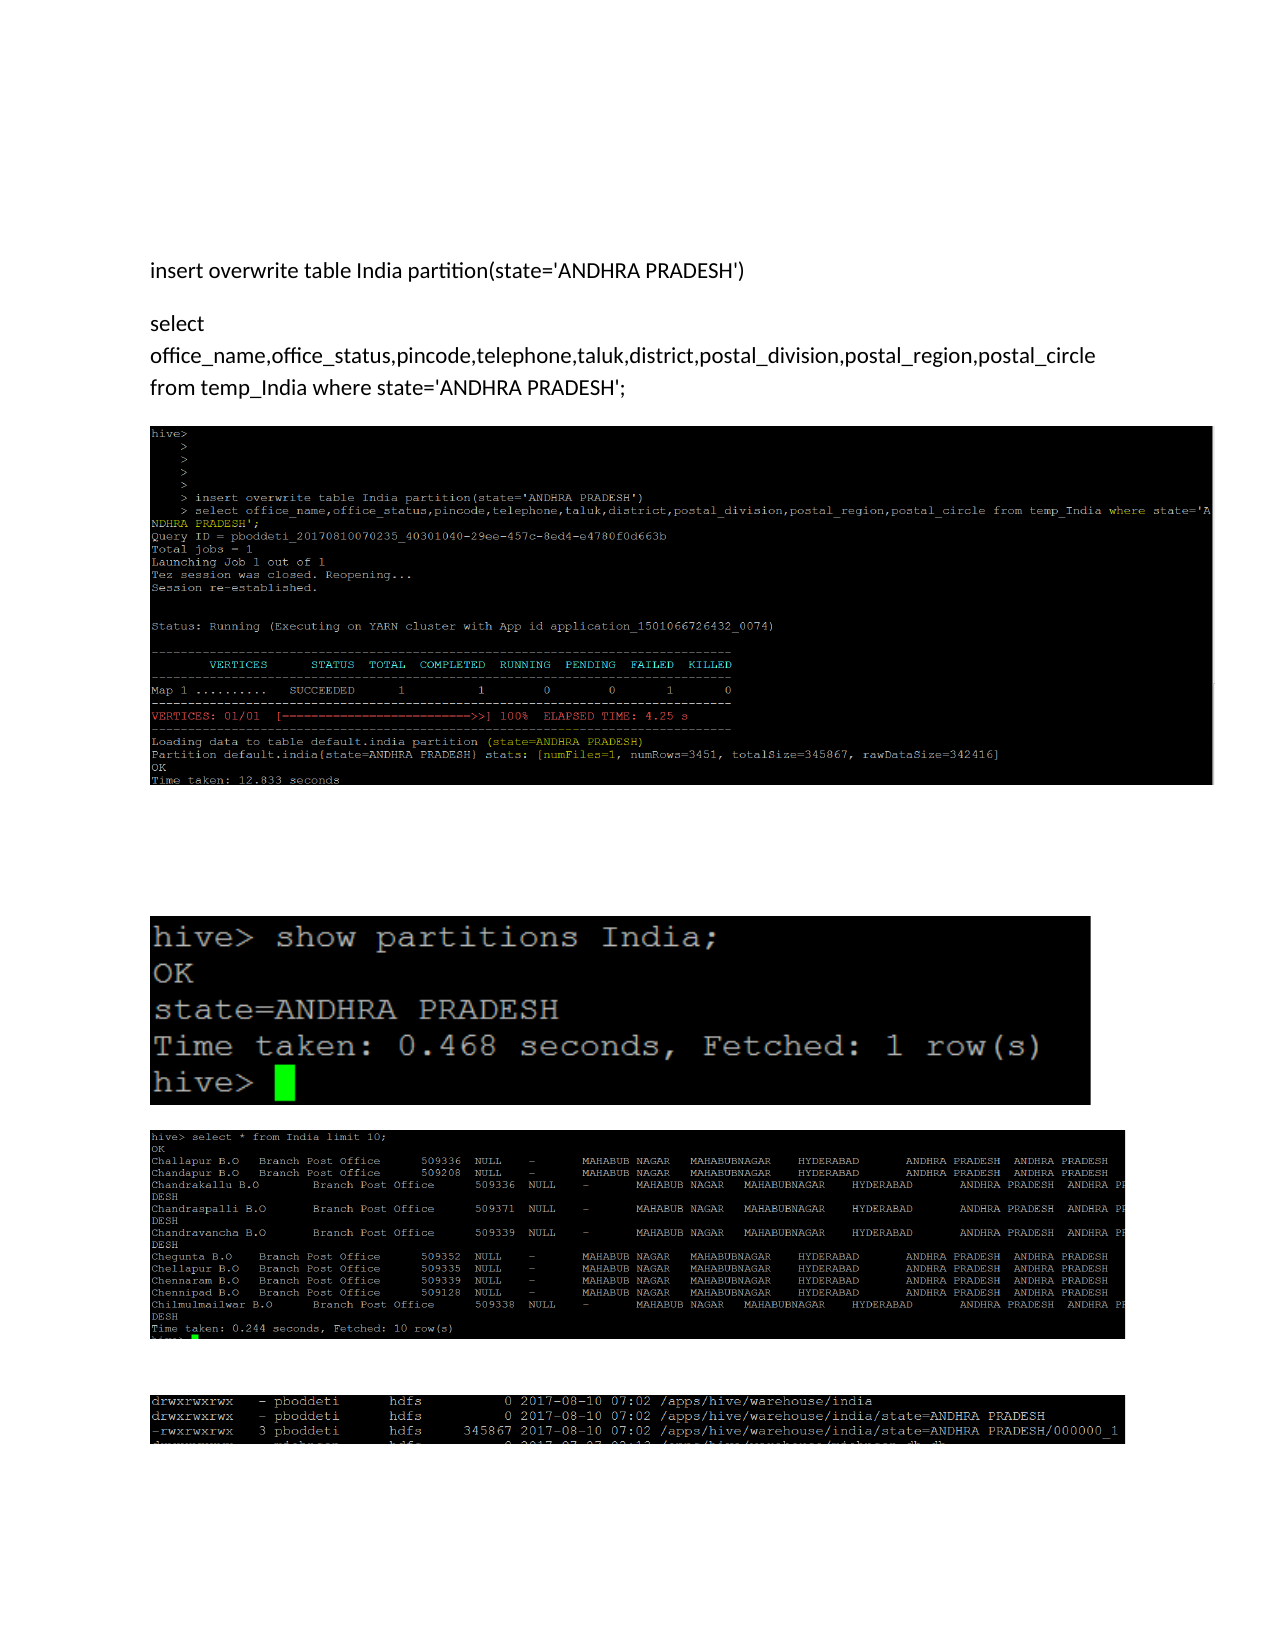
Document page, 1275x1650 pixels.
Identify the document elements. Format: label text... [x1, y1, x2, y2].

picture [150, 916, 1091, 1105]
picture [150, 1130, 1125, 1339]
picture [150, 426, 1215, 785]
text select office_name,office_status,pincode,telephone,taluk,district,postal_division,postal_region,postal_circle from temp_India where state='ANDHRA PRADESH'; [150, 309, 1125, 401]
picture [150, 1395, 1125, 1444]
text insert overwrite table India partition(state='ANDHRA PRADESH') [150, 256, 1125, 284]
